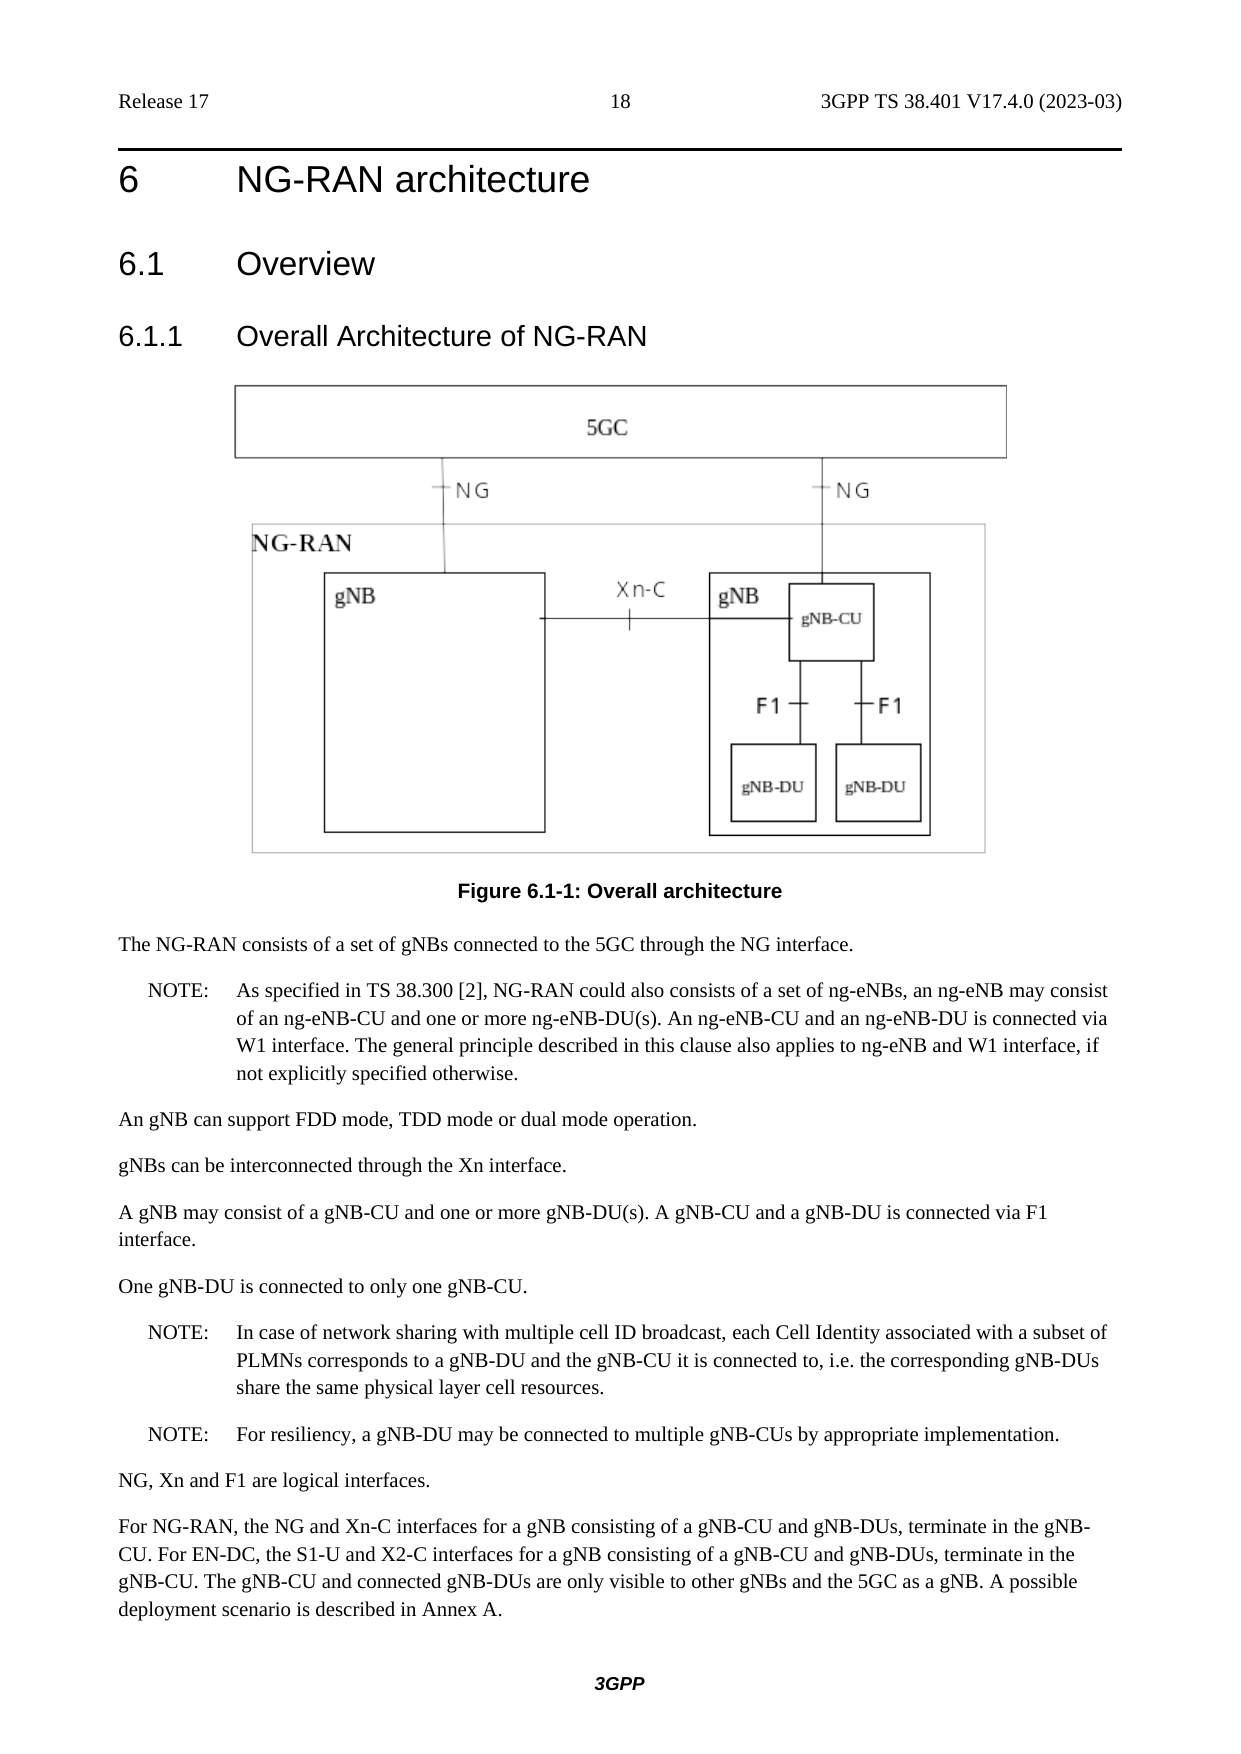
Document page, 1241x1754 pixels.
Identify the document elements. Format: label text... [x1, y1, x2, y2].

text NOTE: As specified in TS 38.300 [2], NG-RAN could also consists of a set of ng-eNBs, an ng-eNB may consist of an ng-eNB-CU and one or more ng-eNB-DU(s). An ng-eNB-CU and an ng-eNB-DU is connected via W1 interface. The general principle described in this clause also applies to ng-eNB and W1 interface, if not explicitly specified otherwise. [148, 978, 1122, 1085]
text gNBs can be interconnected through the Xn interface. [118, 1153, 1122, 1177]
text NOTE: For resiliency, a gNB-DU may be connected to multiple gNB-CUs by appropriate implementation. [148, 1422, 1122, 1446]
text An gNB can support FDD mode, TDD mode or dual mode operation. [118, 1107, 1122, 1131]
text A gNB may consist of a gNB-CU and one or more gNB-DU(s). A gNB-CU and a gNB-DU is connected via F1 interface. [118, 1200, 1122, 1251]
subtitle 6 NG-RAN architecture [118, 151, 1122, 200]
text Figure 6.1-1: Overall architecture [118, 879, 1122, 903]
text The NG-RAN consists of a set of gNBs connected to the 5GC through the NG interface. [118, 931, 1122, 956]
text NOTE: In case of network sharing with multiple cell ID broadcast, each Cell Identity associated with a subset of PLMNs corresponds to a gNB-DU and the gNB-CU it is connected to, i.e. the corresponding gNB-DUs share the same physical layer cell resources. [148, 1320, 1122, 1399]
subtitle 6.1.1 Overall Architecture of NG-RAN [118, 319, 1122, 353]
text One gNB-DU is connected to only one gNB-CU. [118, 1274, 1122, 1298]
text NG, Xn and F1 are logical interfaces. [118, 1468, 1122, 1492]
text For NG-RAN, the NG and Xn-C interfaces for a gNB consisting of a gNB-CU and gNB-DUs, terminate in the gNB-CU. For EN-DC, the S1-U and X2-C interfaces for a gNB consisting of a gNB-CU and gNB-DUs, terminate in the gNB-CU. The gNB-CU and connected gNB-DUs are only visible to other gNBs and the 5GC as a gNB. A possible deployment scenario is described in Annex A. [118, 1514, 1122, 1621]
subtitle 6.1 Overview [118, 244, 1122, 282]
